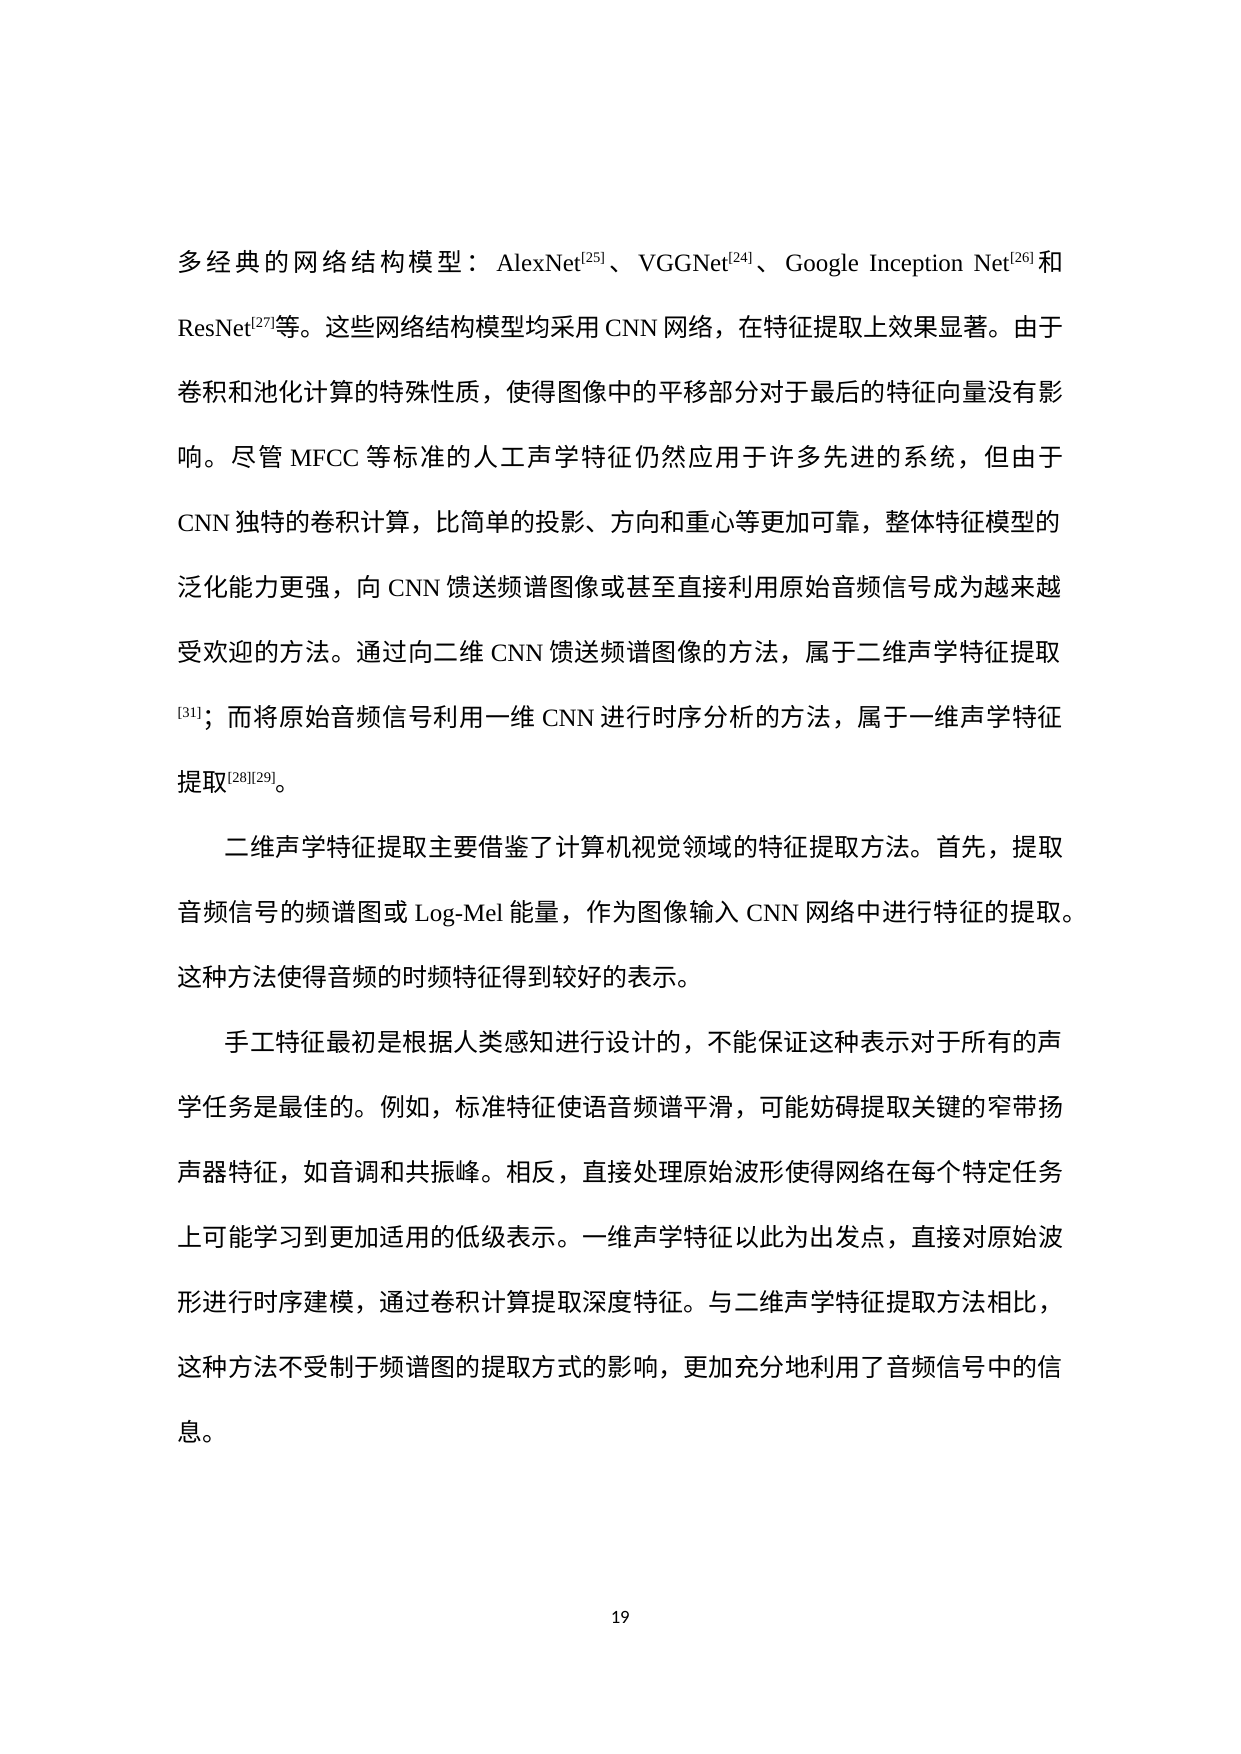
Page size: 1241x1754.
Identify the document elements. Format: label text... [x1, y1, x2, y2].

text 手工特征最初是根据人类感知进行设计的，不能保证这种表示对于所有的声学任务是最佳的。例如，标准特征使语音频谱平滑，可能妨碍提取关键的窄带扬声器特征，如音调和共振峰。相反，直接处理原始波形使得网络在每个特定任务上可能学习到更加适用的低级表示。一维声学特征以此为出发点，直接对原始波形进行时序建模，通过卷积计算提取深度特征。与二维声学特征提取方法相比，这种方法不受制于频谱图的提取方式的影响，更加充分地利用了音频信号中的信息。 [177, 1008, 1063, 1463]
text 二维声学特征提取主要借鉴了计算机视觉领域的特征提取方法。首先，提取音频信号的频谱图或Log-Mel能量，作为图像输入CNN网络中进行特征的提取。这种方法使得音频的时频特征得到较好的表示。 [177, 813, 1063, 1008]
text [177, 228, 1063, 813]
